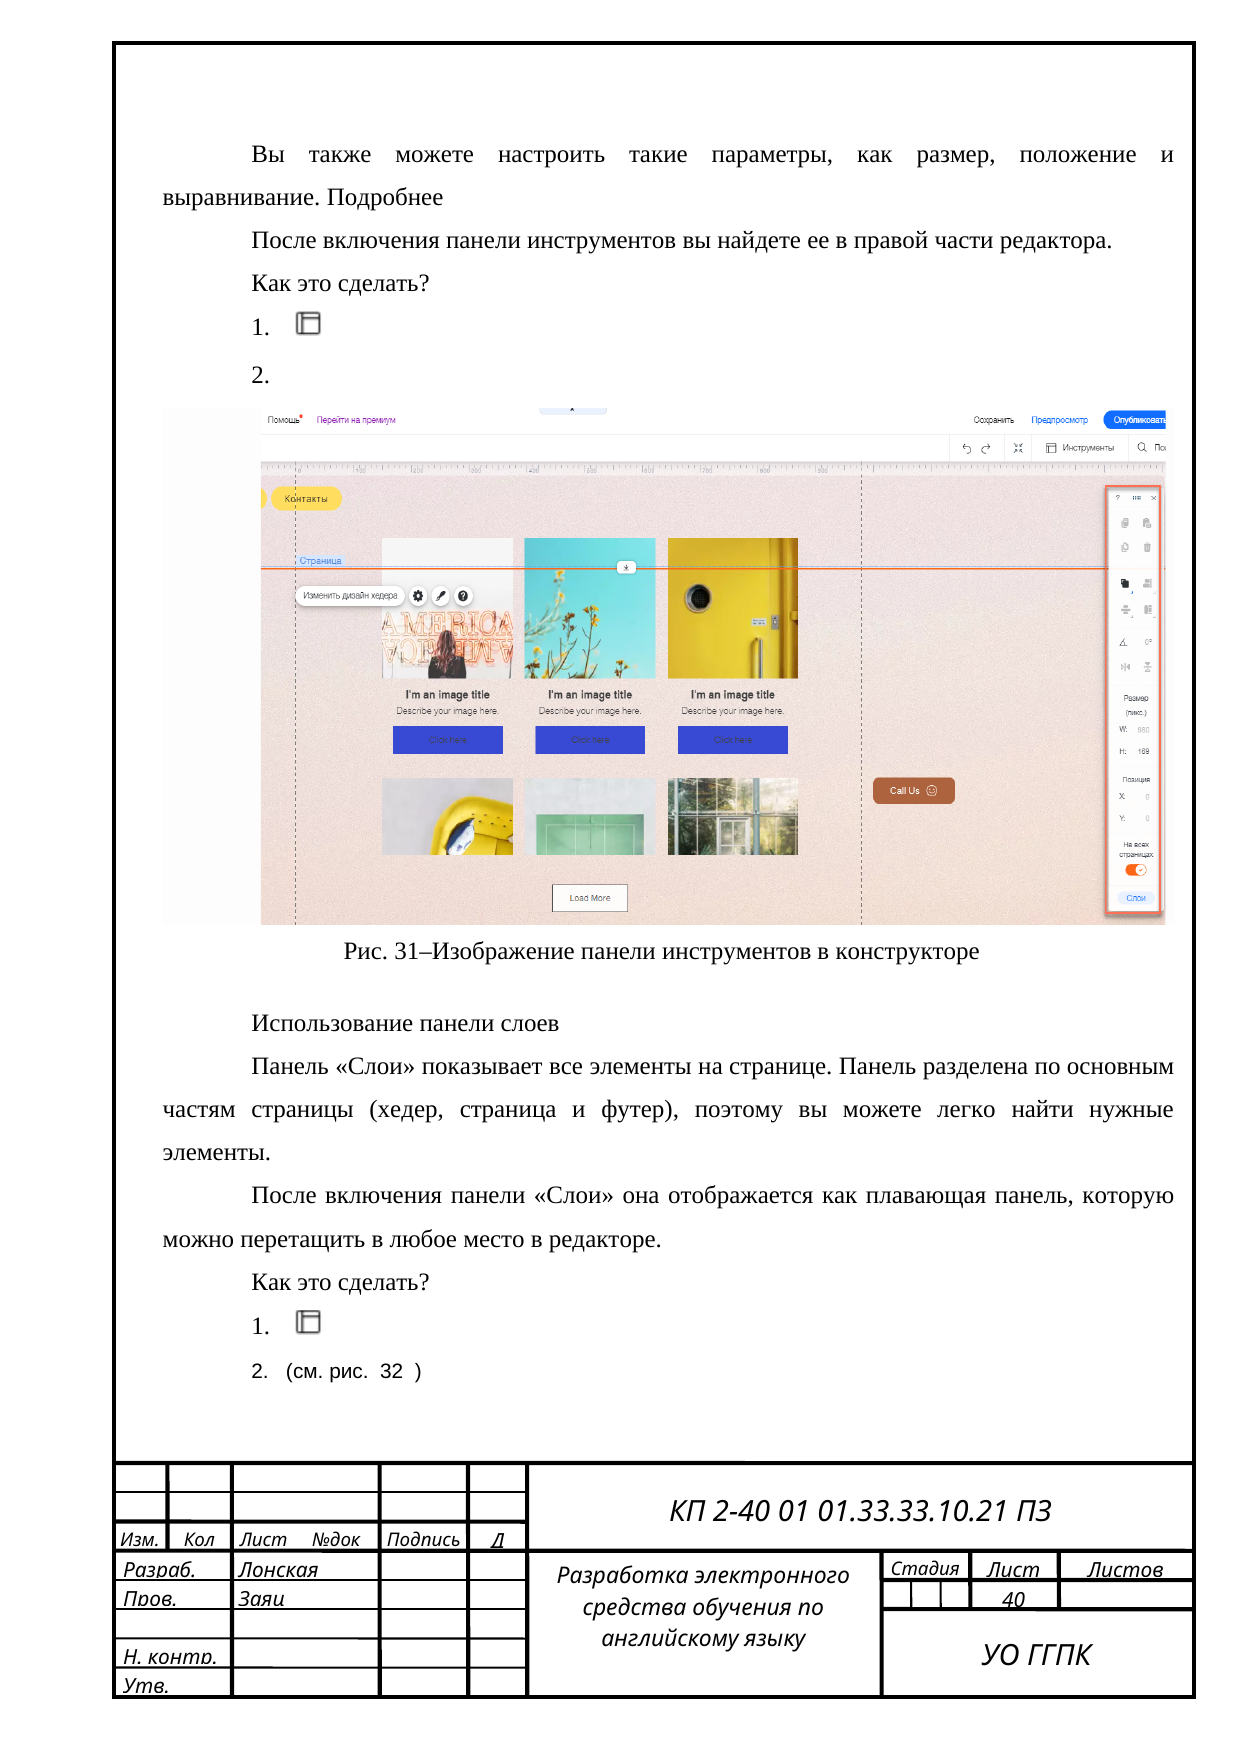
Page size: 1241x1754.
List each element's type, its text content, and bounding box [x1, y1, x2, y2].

picture [295, 311, 322, 336]
text Как это сделать? [162, 1267, 1175, 1296]
picture [260, 408, 1166, 925]
subtitle Использование панели слоев [162, 1008, 1175, 1037]
text Рис. 31–Изображение панели инструментов в конструкторе [148, 936, 1175, 965]
text Вы также можете настроить такие параметры, как размер, положение и выравнивание. Подробнее [162, 139, 1175, 211]
text 2. (см. рис. 32 ) [251, 1359, 1175, 1383]
text После включения панели инструментов вы найдете ее в правой части редактора. [162, 225, 1175, 254]
text Как это сделать? [162, 268, 1175, 297]
text После включения панели «Слои» она отображается как плавающая панель, которую можно перетащить в любое место в редакторе. [162, 1181, 1175, 1252]
picture [295, 1310, 322, 1335]
text Панель «Слои» показывает все элементы на странице. Панель разделена по основным частям страницы (хедер, страница и футер), поэтому вы можете легко найти нужные элементы. [162, 1051, 1175, 1166]
